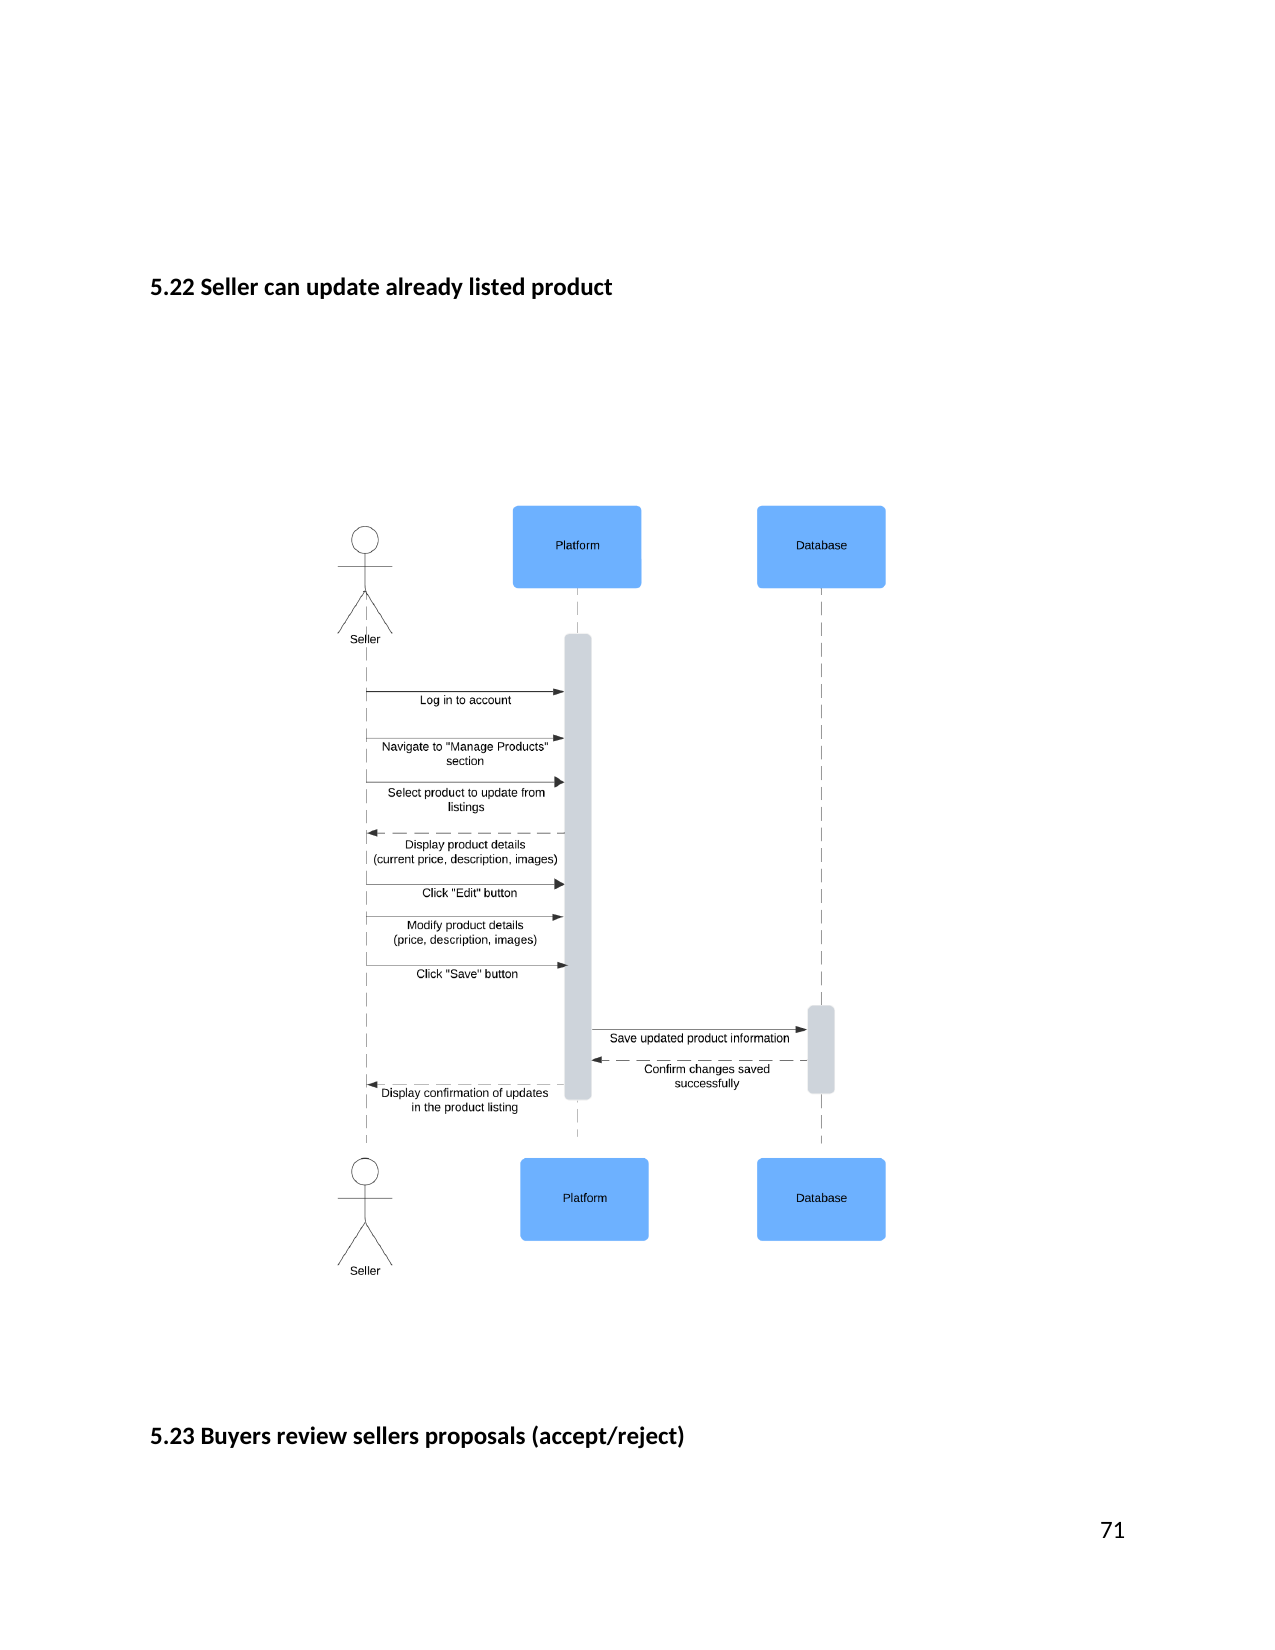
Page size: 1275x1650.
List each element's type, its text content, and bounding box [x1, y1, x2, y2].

text 5.22 Seller can update already listed product [150, 271, 1125, 301]
text 5.23 Buyers review sellers proposals (accept/reject) [150, 1421, 1125, 1451]
picture [150, 301, 1125, 1421]
